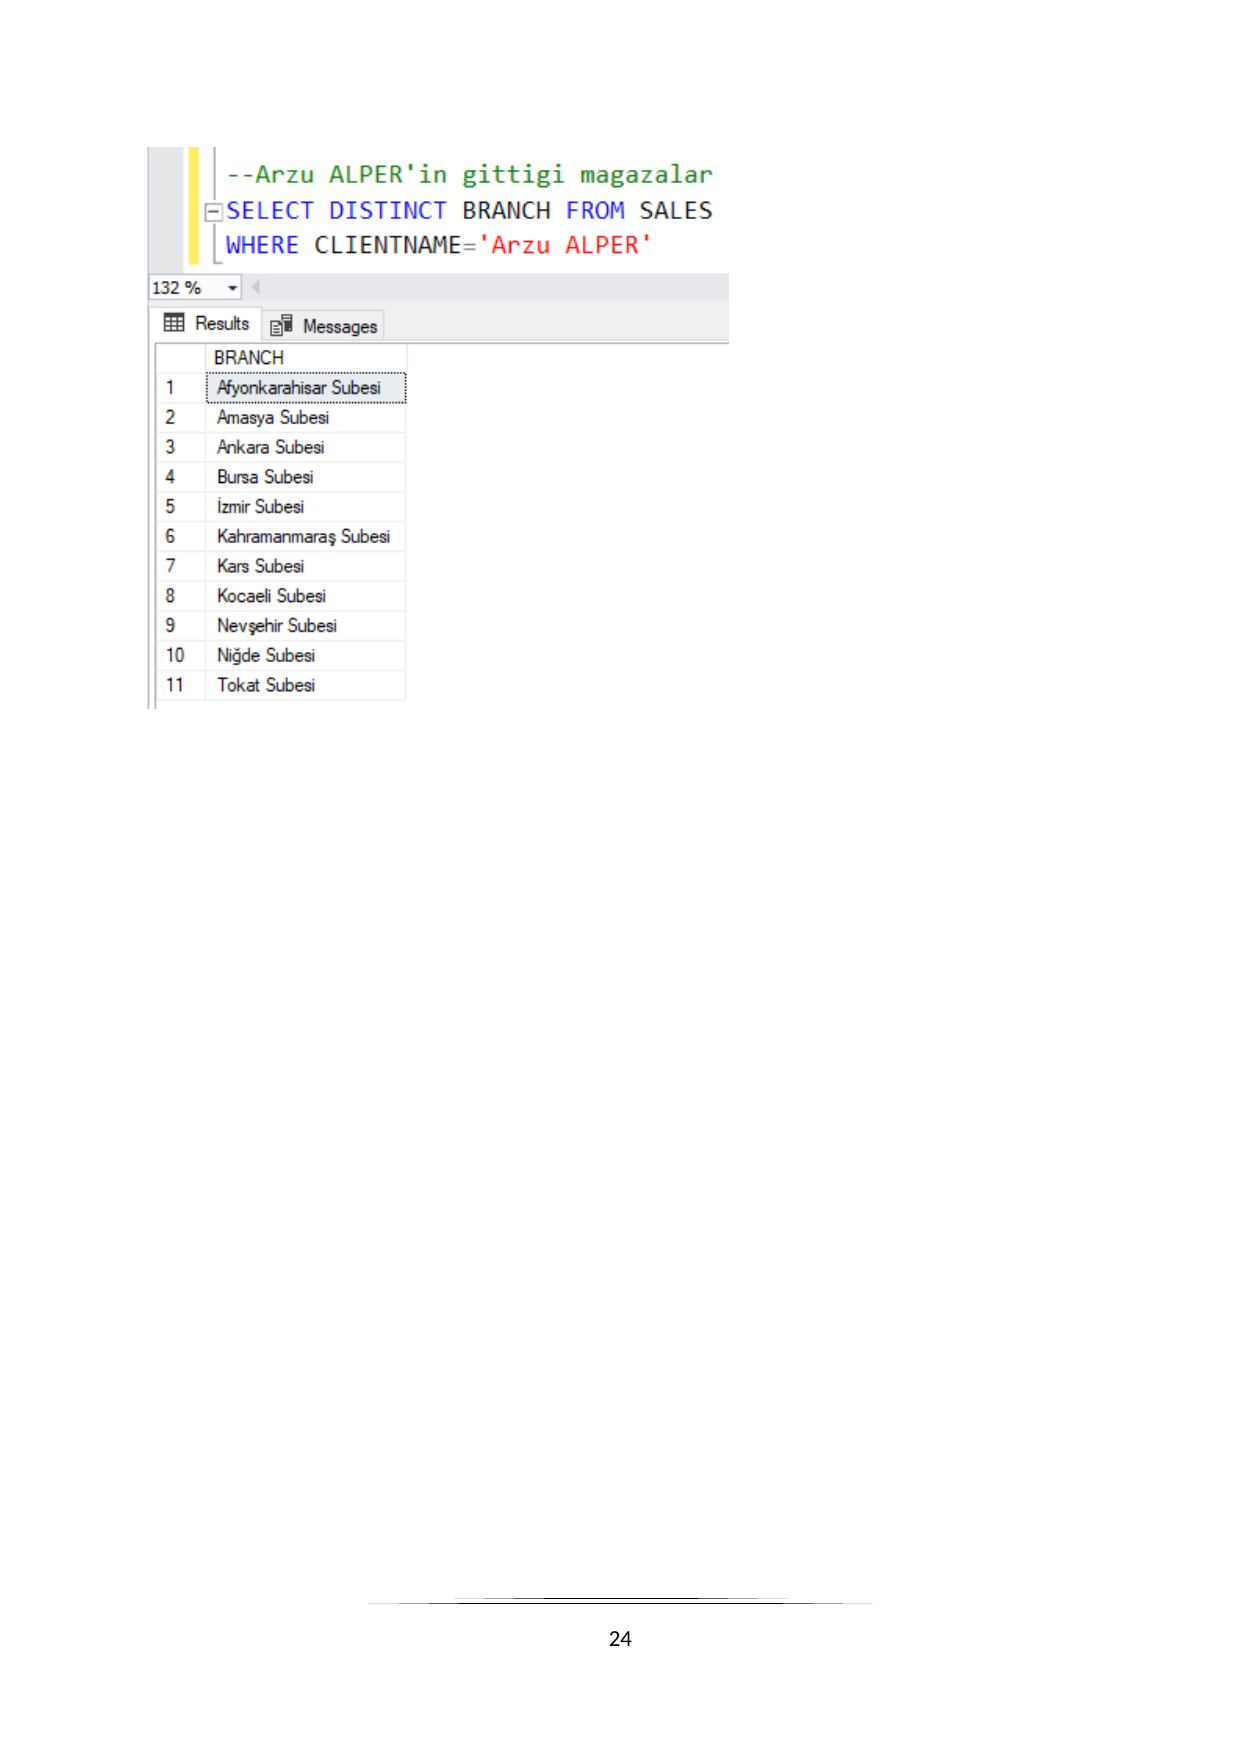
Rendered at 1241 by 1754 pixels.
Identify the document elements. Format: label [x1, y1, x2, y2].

picture [147, 147, 729, 709]
